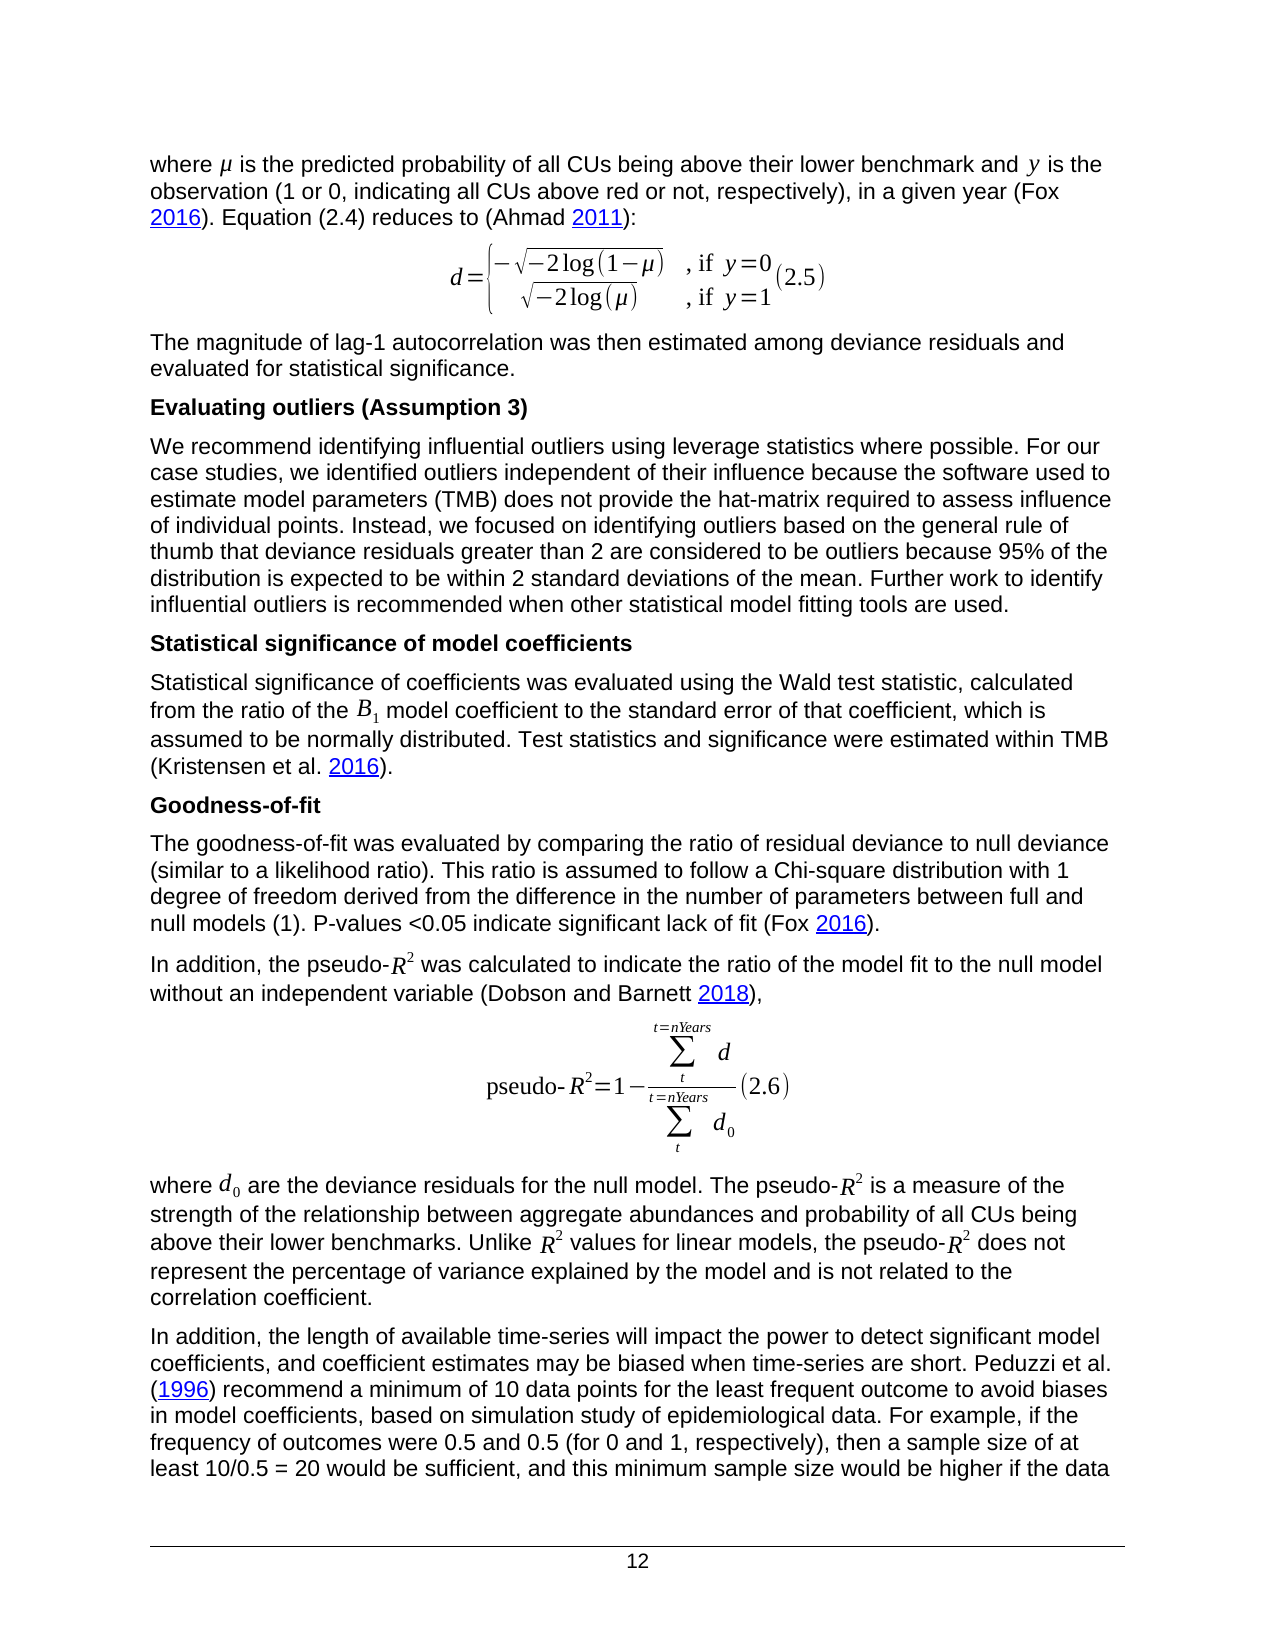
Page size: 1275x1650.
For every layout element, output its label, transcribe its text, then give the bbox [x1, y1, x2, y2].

text Evaluating outliers (Assumption 3) [150, 394, 1125, 420]
text We recommend identifying influential outliers using leverage statistics where possible. For our case studies, we identified outliers independent of their influence because the software used to estimate model parameters (TMB) does not provide the hat-matrix required to assess influence of individual points. Instead, we focused on identifying outliers based on the general rule of thumb that deviance residuals greater than 2 are considered to be outliers because 95% of the distribution is expected to be within 2 standard deviations of the mean. Further work to identify influential outliers is recommended when other statistical model fitting tools are used. [150, 433, 1125, 617]
text The goodness-of-fit was evaluated by comparing the ratio of residual deviance to null deviance (similar to a likelihood ratio). This ratio is assumed to follow a Chi-square distribution with 1 degree of freedom derived from the difference in the number of parameters between full and null models (1). P-values <0.05 indicate significant lack of fit (Fox 2016). [150, 830, 1125, 936]
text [150, 1323, 1125, 1481]
text In addition, the pseudo- was calculated to indicate the ratio of the model fit to the null model without an independent variable (Dobson and Barnett 2018), [150, 948, 1125, 1006]
text where is the predicted probability of all CUs being above their lower benchmark and is the observation (1 or 0, indicating all CUs above red or not, respectively), in a given year (Fox 2016). Equation (2.4) reduces to (Ahmad 2011): [150, 150, 1125, 230]
text The magnitude of lag-1 autocorrelation was then estimated among deviance residuals and evaluated for statistical significance. [150, 329, 1125, 381]
text where are the deviance residuals for the null model. The pseudo- is a measure of the strength of the relationship between aggregate abundances and probability of all CUs being above their lower benchmarks. Unlike values for linear models, the pseudo- does not represent the percentage of variance explained by the model and is not related to the correlation coefficient. [150, 1169, 1125, 1311]
text Goodness-of-fit [150, 792, 1125, 818]
text Statistical significance of coefficients was evaluated using the Wald test statistic, calculated from the ratio of the model coefficient to the standard error of that coefficient, which is assumed to be normally distributed. Test statistics and significance were estimated within TMB (Kristensen et al. 2016). [150, 669, 1125, 779]
text Statistical significance of model coefficients [150, 630, 1125, 656]
